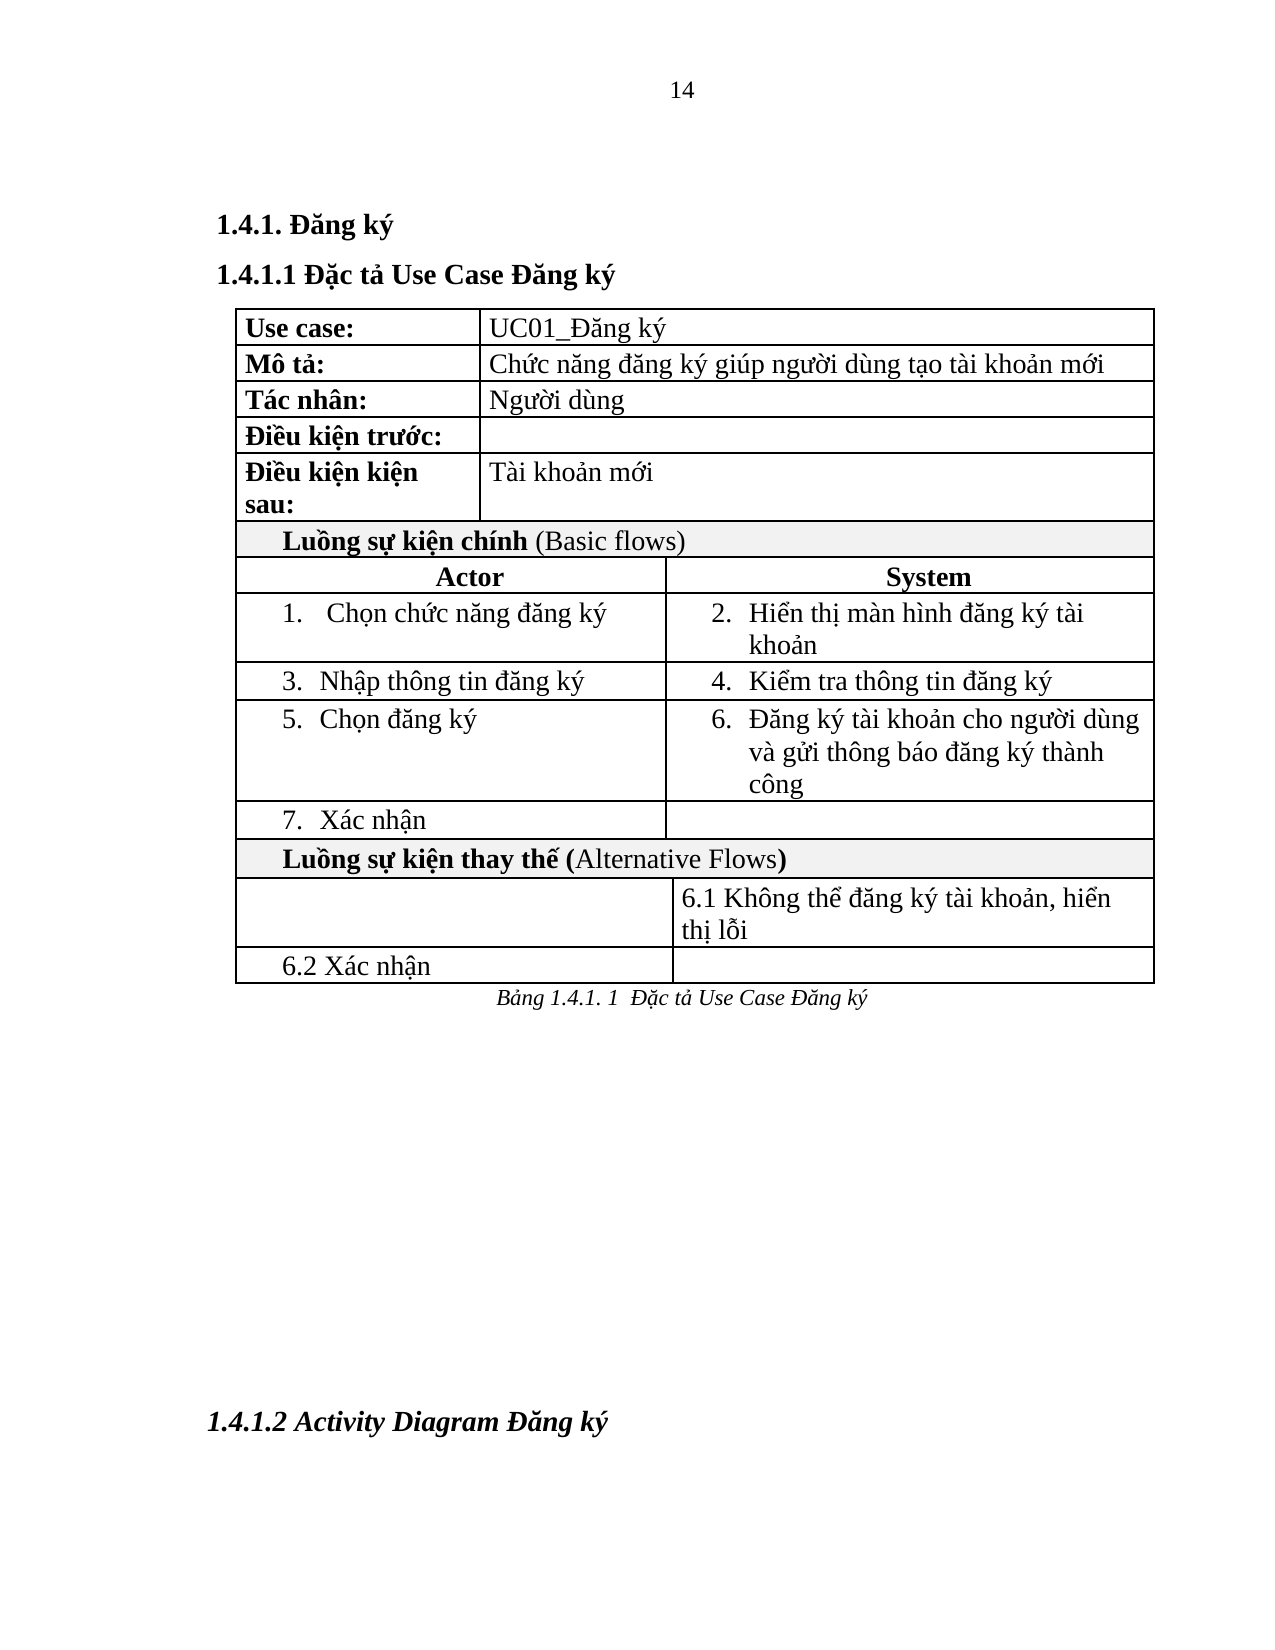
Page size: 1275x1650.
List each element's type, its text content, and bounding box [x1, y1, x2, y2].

table_cell Xác nhận [237, 802, 665, 838]
table_cell Tài khoản mới [481, 454, 1153, 520]
table_cell Nhập thông tin đăng ký [237, 663, 665, 699]
text Bảng 1.4.1. 1 Đặc tả Use Case Đăng ký [207, 984, 1157, 1010]
table_cell Mô tả: [237, 346, 479, 379]
table_cell 6.2 Xác nhận [237, 948, 672, 982]
table_cell Đăng ký tài khoản cho người dùng và gửi thông báo đăng ký thành công [667, 701, 1153, 800]
table_cell 6.1 Không thể đăng ký tài khoản, hiển thị lỗi [674, 879, 1153, 946]
table_cell Kiểm tra thông tin đăng ký [667, 663, 1153, 699]
table_cell [237, 879, 672, 946]
table_cell [667, 802, 1153, 838]
text 1.4.1. Đăng ký [216, 207, 1126, 240]
table_cell Chức năng đăng ký giúp người dùng tạo tài khoản mới [481, 346, 1153, 379]
table_cell Chọn đăng ký [237, 701, 665, 800]
text 1.4.1.2 Activity Diagram Đăng ký [207, 1404, 1157, 1437]
table_header UC01_Đăng ký [481, 310, 1153, 343]
table_header Use case: [237, 310, 479, 343]
table_cell Luồng sự kiện thay thế (Alternative Flows) [237, 840, 1153, 877]
table_cell [674, 948, 1153, 982]
table_cell Actor [237, 558, 665, 592]
table_cell Luồng sự kiện chính (Basic flows) [237, 522, 1153, 556]
text 1.4.1.1 Đặc tả Use Case Đăng ký [216, 257, 1126, 291]
table_cell Hiển thị màn hình đăng ký tài khoản [667, 594, 1153, 661]
table_cell System [667, 558, 1153, 592]
table_cell Người dùng [481, 382, 1153, 416]
table_cell [481, 418, 1153, 452]
table_cell Tác nhân: [237, 382, 479, 416]
table_cell Điều kiện kiện sau: [237, 454, 479, 520]
table_cell Chọn chức năng đăng ký [237, 594, 665, 661]
table_cell Điều kiện trước: [237, 418, 479, 452]
